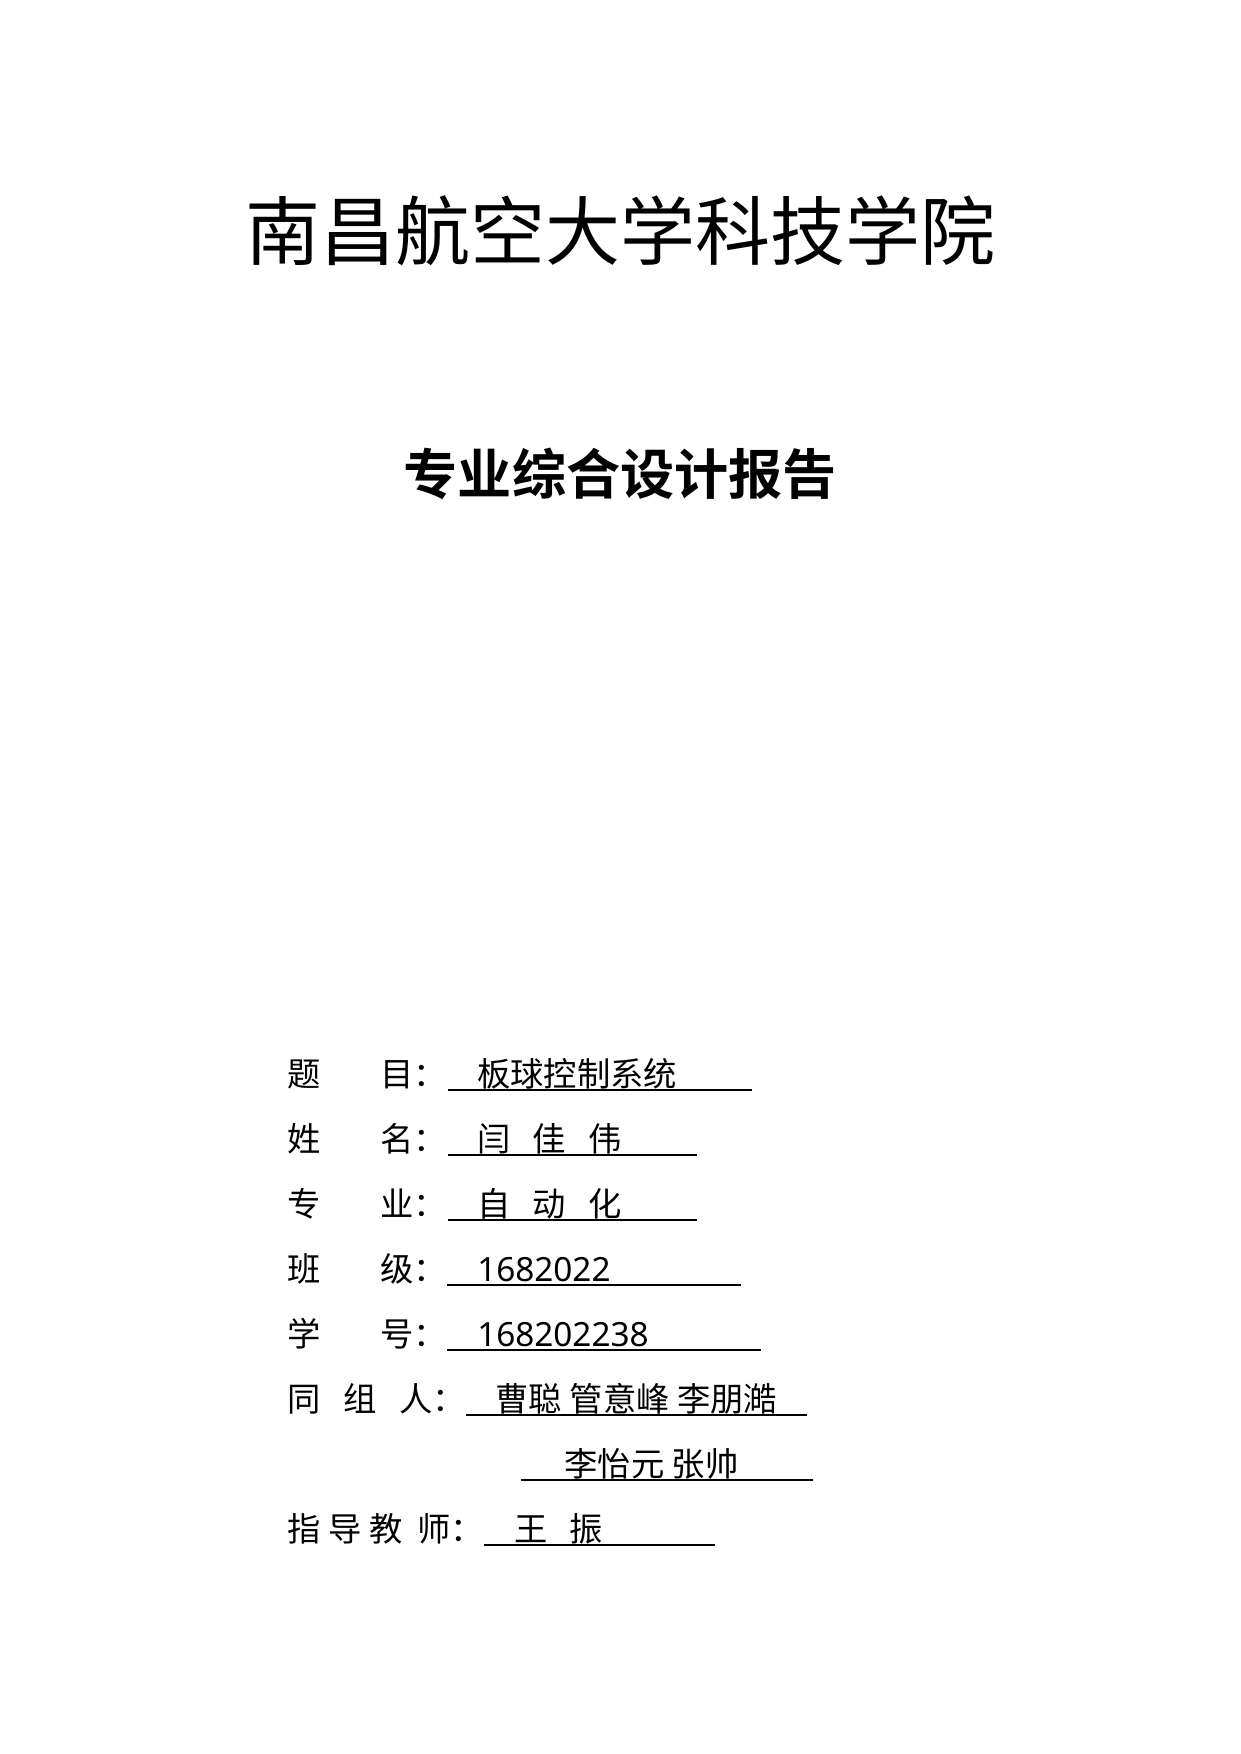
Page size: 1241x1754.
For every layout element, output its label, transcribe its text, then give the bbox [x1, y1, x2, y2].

text 南昌航空大学科技学院 [187, 162, 1053, 292]
text 指 导 教 师： 王 振 [187, 1494, 1053, 1559]
text 班 级： 1682022 [187, 1234, 1053, 1299]
text 专 业： 自 动 化 [187, 1169, 1053, 1234]
text 同 组 人： 曹聪 管意峰 李朋澔 [187, 1364, 1053, 1429]
text 学 号： 168202238 [187, 1299, 1053, 1364]
text 题 目： 板球控制系统 [187, 1039, 1053, 1104]
text 专业综合设计报告 [187, 422, 1053, 519]
text 李怡元 张帅 [187, 1429, 1053, 1494]
text 姓 名： 闫 佳 伟 [187, 1104, 1053, 1169]
